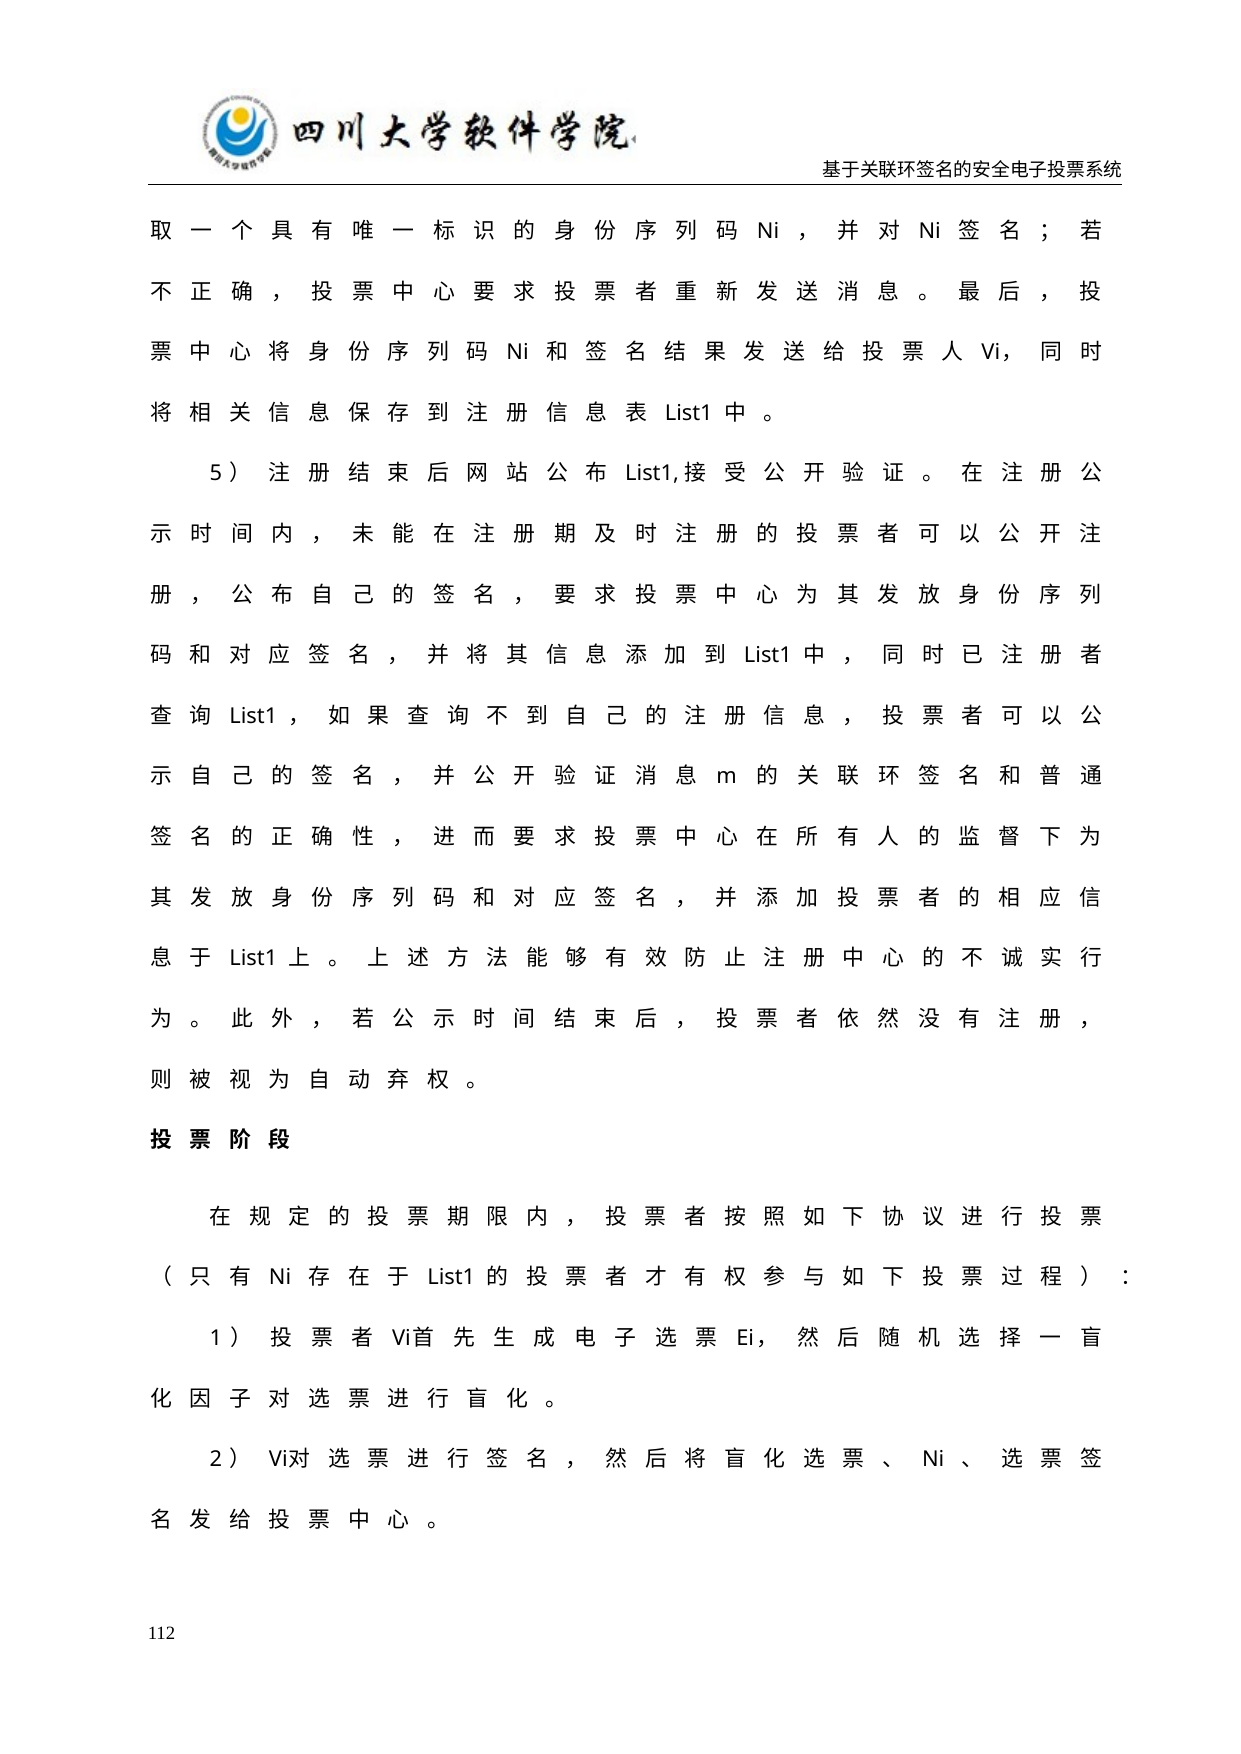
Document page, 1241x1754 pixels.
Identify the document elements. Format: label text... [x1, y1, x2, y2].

text 2）Vi对选票进行签名，然后将盲化选票、Ni、选票签名发给投票中心。 [150, 1427, 1120, 1548]
picture [197, 88, 639, 177]
text 4）如果Vi是新的合法投票者，投票中心利用收到的公钥验证普通签名是否正确。若正确，投票中心为Vi随机选取一个具有唯一标识的身份序列码Ni，并对Ni签名；若不正确，投票中心要求投票者重新发送消息。最后，投票中心将身份序列码Ni和签名结果发送给投票人Vi，同时将相关信息保存到注册信息表List1中。 [150, 198, 1120, 441]
text 5）注册结束后网站公布List1,接受公开验证。在注册公示时间内，未能在注册期及时注册的投票者可以公开注册，公布自己的签名，要求投票中心为其发放身份序列码和对应签名，并将其信息添加到List1中，同时已注册者查询List1，如果查询不到自己的注册信息，投票者可以公示自己的签名，并公开验证消息m的关联环签名和普通签名的正确性，进而要求投票中心在所有人的监督下为其发放身份序列码和对应签名，并添加投票者的相应信息于List1上。上述方法能够有效防止注册中心的不诚实行为。此外，若公示时间结束后，投票者依然没有注册，则被视为自动弃权。 [150, 441, 1120, 1108]
text 投票阶段 [150, 1108, 1120, 1168]
text 1）投票者Vi首先生成电子选票Ei，然后随机选择一盲化因子对选票进行盲化。 [150, 1306, 1120, 1427]
text 在规定的投票期限内，投票者按照如下协议进行投票（只有Ni存在于List1的投票者才有权参与如下投票过程）： [150, 1184, 1120, 1306]
